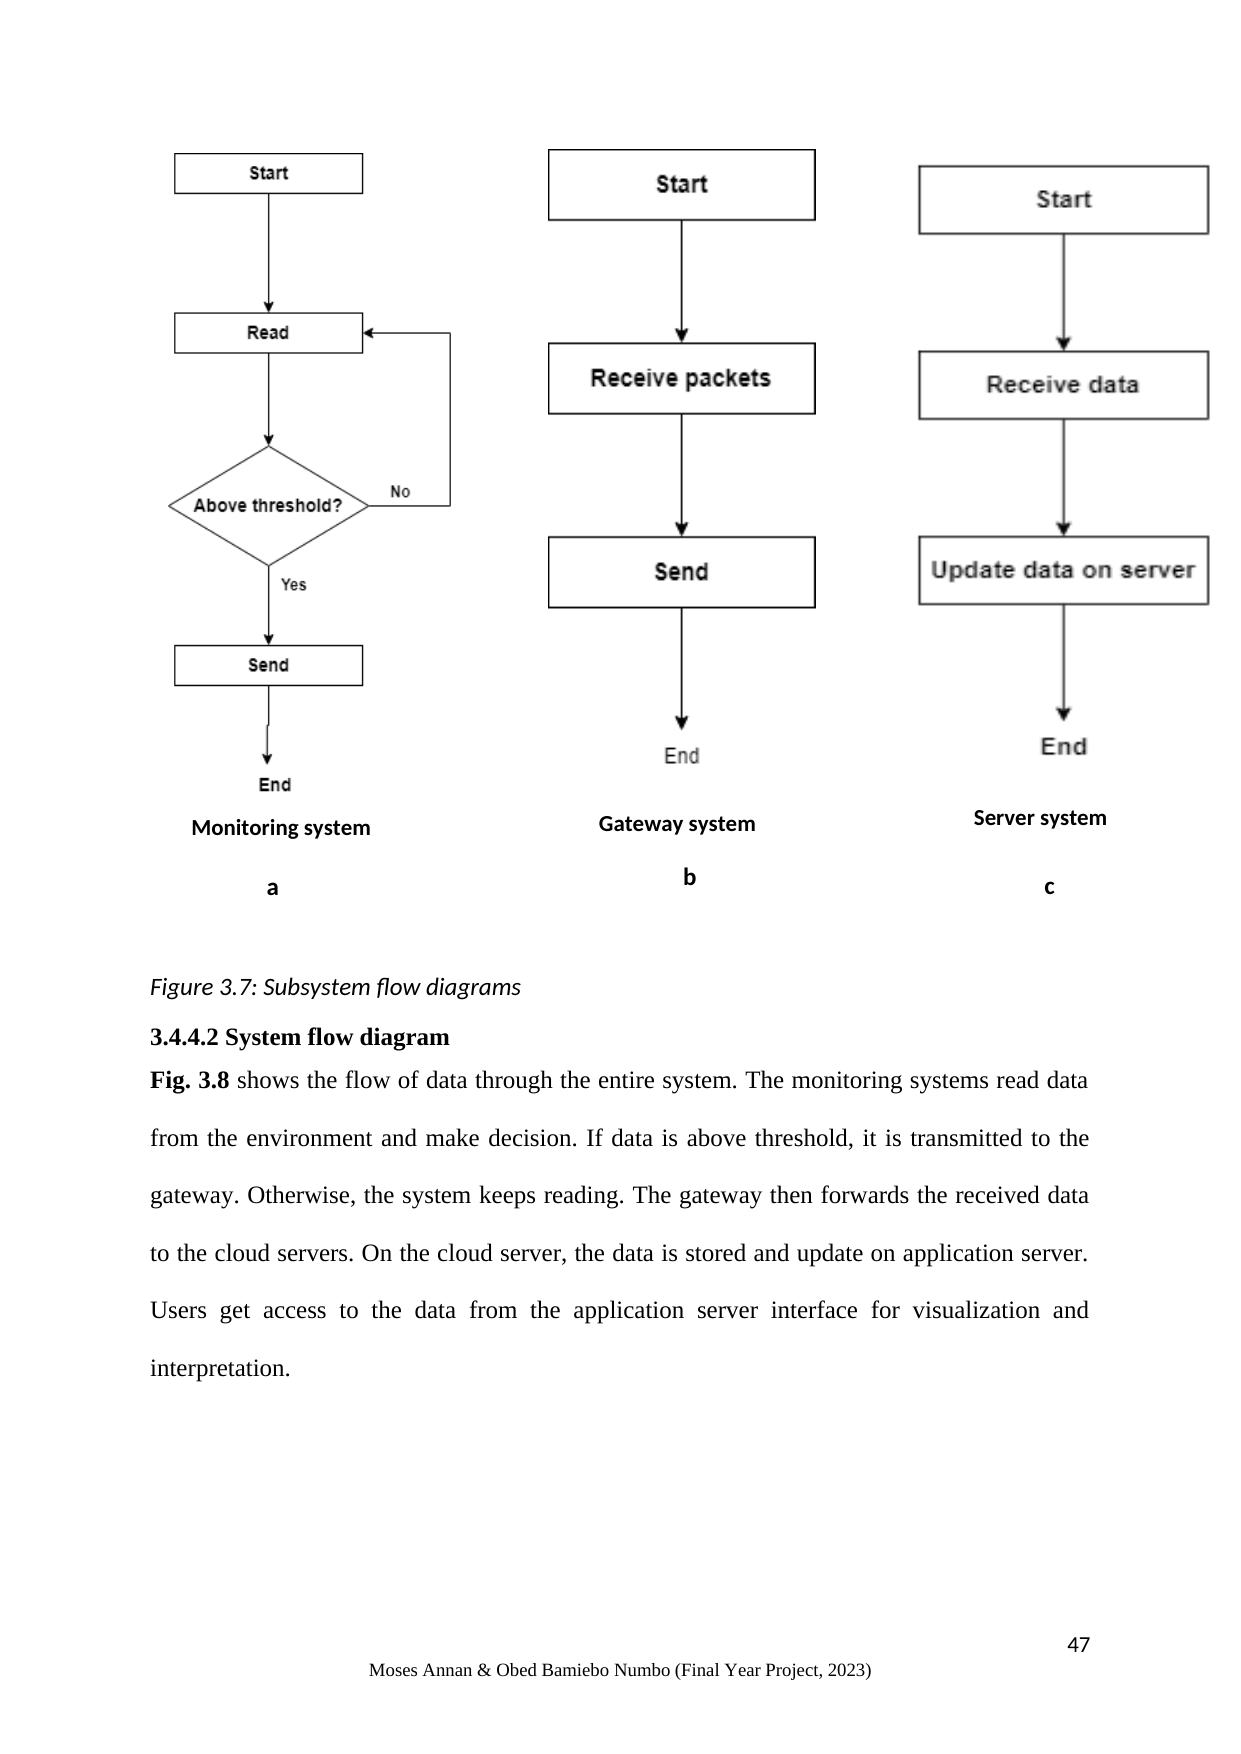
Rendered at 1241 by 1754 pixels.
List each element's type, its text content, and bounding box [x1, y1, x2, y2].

picture [548, 149, 816, 785]
picture [901, 149, 1228, 791]
subtitle 3.4.4.2 System flow diagram [150, 1022, 1090, 1051]
picture [168, 153, 461, 806]
text Fig. 3.8 shows the flow of data through the entire system. The monitoring systems read data from the environment and make decision. If data is above threshold, it is transmitted to the gateway. Otherwise, the system keeps reading. The gateway then forwards the received data to the cloud servers. On the cloud server, the data is stored and update on application server. Users get access to the data from the application server interface for visualization and interpretation. [150, 1066, 1090, 1382]
text Figure 3.7: Subsystem flow diagrams [150, 971, 1090, 1002]
